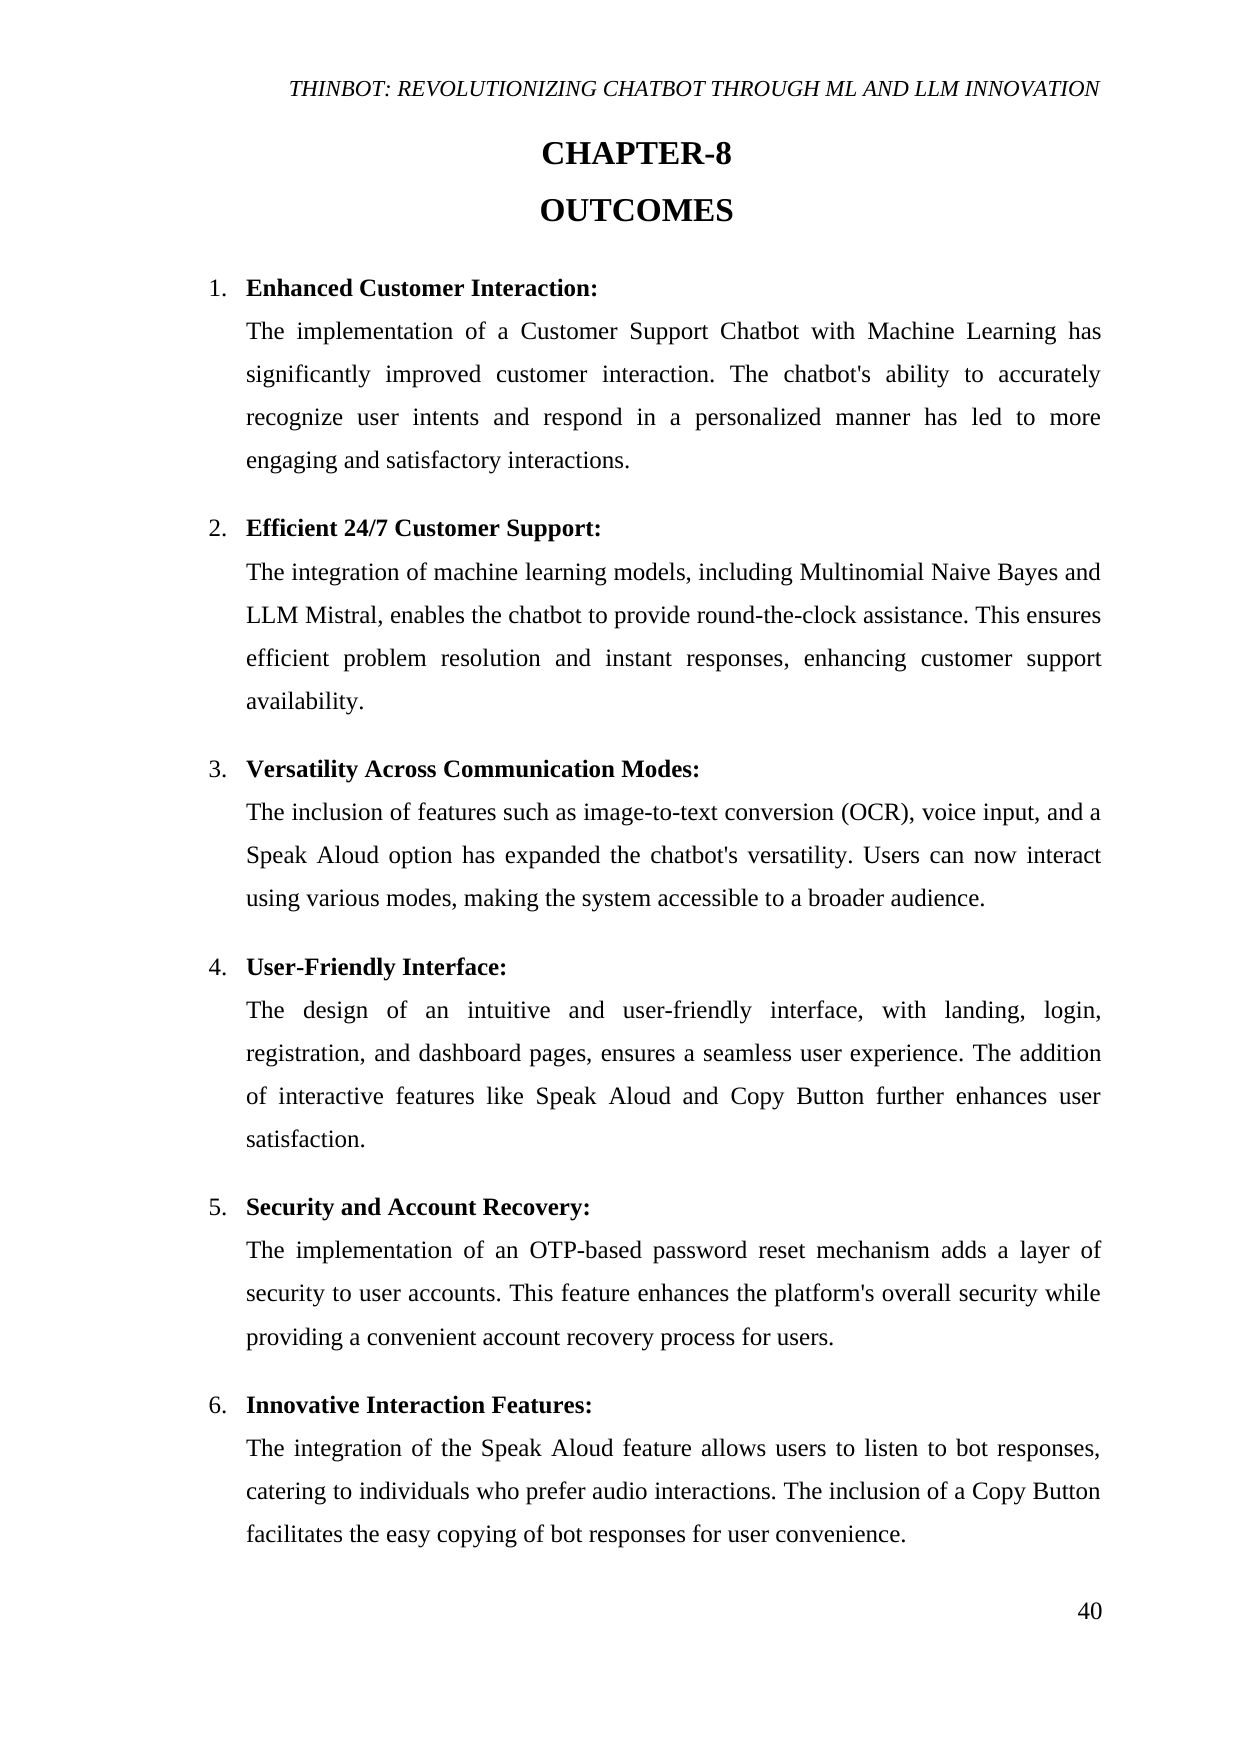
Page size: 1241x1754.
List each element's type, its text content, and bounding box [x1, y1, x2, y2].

list Efficient 24/7 Customer Support: [208, 513, 1102, 542]
text The inclusion of features such as image-to-text conversion (OCR), voice input, and a Speak Aloud option has expanded the chatbot's versatility. Users can now interact using various modes, making the system accessible to a broader audience. [246, 797, 1102, 912]
text The design of an intuitive and user-friendly interface, with landing, login, registration, and dashboard pages, ensures a seamless user experience. The addition of interactive features like Speak Aloud and Copy Button further enhances user satisfaction. [246, 995, 1102, 1153]
list Security and Account Recovery: [208, 1192, 1102, 1221]
text CHAPTER-8 [171, 133, 1102, 171]
text The integration of machine learning models, including Multinomial Naive Bayes and LLM Mistral, enables the chatbot to provide round-the-clock assistance. This ensures efficient problem resolution and instant responses, enhancing customer support availability. [246, 557, 1102, 715]
list Innovative Interaction Features: [208, 1390, 1102, 1418]
list Enhanced Customer Interaction: [208, 273, 1102, 302]
text The implementation of a Customer Support Chatbot with Machine Learning has significantly improved customer interaction. The chatbot's ability to accurately recognize user intents and respond in a personalized manner has led to more engaging and satisfactory interactions. [246, 316, 1102, 474]
text The integration of the Speak Aloud feature allows users to listen to bot responses, catering to individuals who prefer audio interactions. The inclusion of a Copy Button facilitates the easy copying of bot responses for user convenience. [246, 1433, 1102, 1548]
list User-Friendly Interface: [208, 952, 1102, 980]
list Versatility Across Communication Modes: [208, 754, 1102, 783]
text OUTCOMES [171, 190, 1102, 229]
text The implementation of an OTP-based password reset mechanism adds a layer of security to user accounts. This feature enhances the platform's overall security while providing a convenient account recovery process for users. [246, 1235, 1102, 1350]
